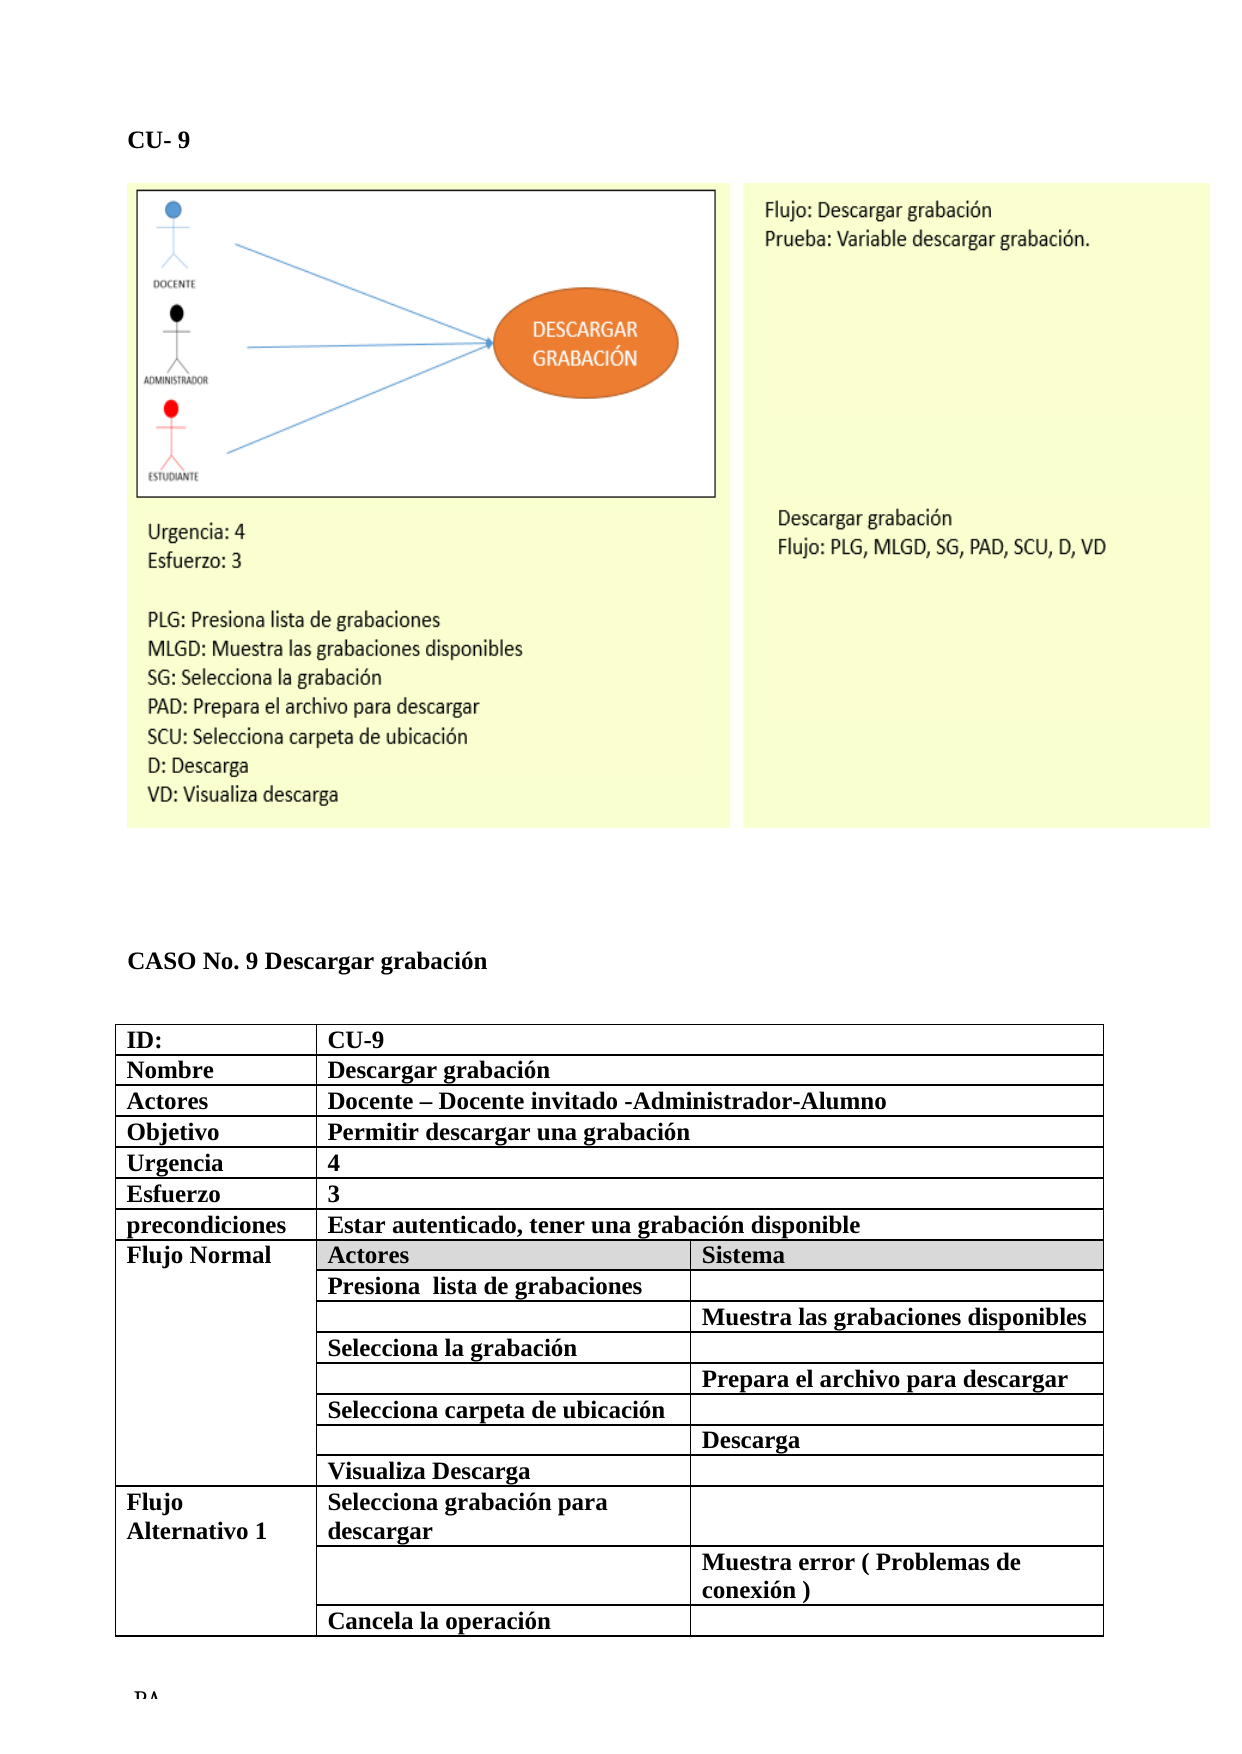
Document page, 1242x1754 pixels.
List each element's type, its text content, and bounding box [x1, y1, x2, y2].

table_cell Visualiza Descarga [317, 1456, 690, 1485]
table_cell Muestra las grabaciones disponibles [691, 1302, 1103, 1331]
table_cell Prepara el archivo para descargar [691, 1364, 1103, 1393]
table_cell [317, 1302, 690, 1331]
table_cell [691, 1456, 1103, 1485]
text CASO No. 9 Descargar grabación [127, 946, 1152, 975]
table_cell Muestra error ( Problemas de conexión ) [691, 1547, 1103, 1604]
table_cell Selecciona la grabación [317, 1333, 690, 1362]
table_cell Actores [317, 1241, 690, 1269]
table_cell Selecciona grabación para descargar [317, 1487, 690, 1545]
table_header CU-9 [317, 1025, 1103, 1053]
table_cell Permitir descargar una grabación [317, 1117, 1103, 1146]
table_cell [691, 1606, 1103, 1635]
table_cell [317, 1364, 690, 1393]
table_header ID: [116, 1025, 316, 1053]
table_cell precondiciones [116, 1210, 316, 1238]
table_cell Esfuerzo [116, 1179, 316, 1208]
table_cell [317, 1547, 690, 1604]
table_cell Cancela la operación [317, 1606, 690, 1635]
table_cell Sistema [691, 1241, 1103, 1269]
table_cell Objetivo [116, 1117, 316, 1146]
table_cell Flujo Normal [116, 1241, 316, 1485]
table_cell Selecciona carpeta de ubicación [317, 1395, 690, 1423]
table_cell Docente – Docente invitado -Administrador-Alumno [317, 1086, 1103, 1115]
table_cell Presiona lista de grabaciones [317, 1271, 690, 1300]
table_cell [317, 1426, 690, 1454]
table_cell [691, 1333, 1103, 1362]
table_cell Nombre [116, 1056, 316, 1084]
table_cell [691, 1487, 1103, 1545]
table_cell Flujo Alternativo 1 [116, 1487, 316, 1635]
text CU- 9 [127, 125, 1152, 154]
table_cell [691, 1271, 1103, 1300]
table_cell 4 [317, 1148, 1103, 1177]
table_cell Descarga [691, 1426, 1103, 1454]
table_cell 3 [317, 1179, 1103, 1208]
picture [127, 183, 1210, 828]
table_cell Estar autenticado, tener una grabación disponible [317, 1210, 1103, 1238]
table_cell [691, 1395, 1103, 1423]
table_cell Descargar grabación [317, 1056, 1103, 1084]
table_cell Actores [116, 1086, 316, 1115]
table_cell Urgencia [116, 1148, 316, 1177]
